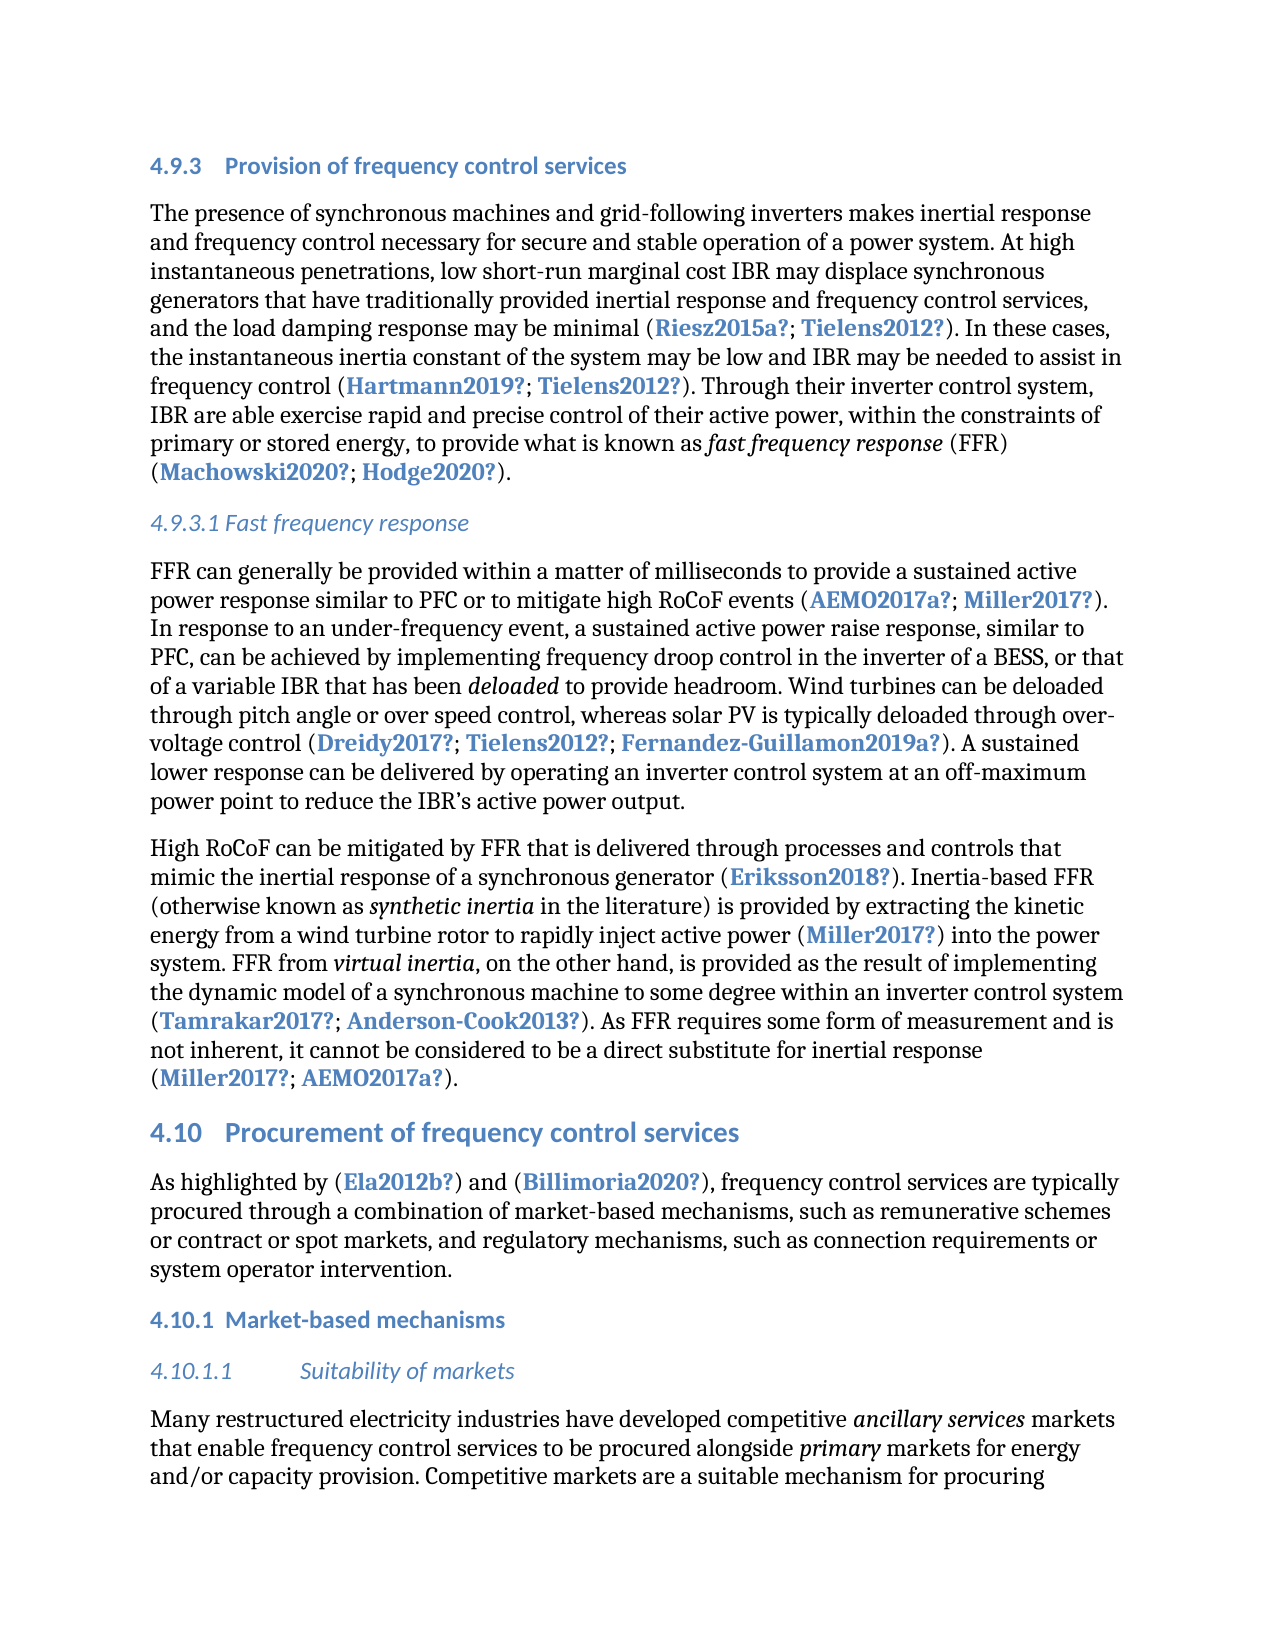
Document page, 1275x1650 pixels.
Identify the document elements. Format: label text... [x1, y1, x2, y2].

text The presence of synchronous machines and grid-following inverters makes inertial response and frequency control necessary for secure and stable operation of a power system. At high instantaneous penetrations, low short-run marginal cost IBR may displace synchronous generators that have traditionally provided inertial response and frequency control services, and the load damping response may be minimal (Riesz2015a?; Tielens2012?). In these cases, the instantaneous inertia constant of the system may be low and IBR may be needed to assist in frequency control (Hartmann2019?; Tielens2012?). Through their inverter control system, IBR are able exercise rapid and precise control of their active power, within the constraints of primary or stored energy, to provide what is known as fast frequency response (FFR) (Machowski2020?; Hodge2020?). [150, 199, 1125, 487]
subtitle 4.9.3 Provision of frequency control services [150, 150, 1125, 181]
text High RoCoF can be mitigated by FFR that is delivered through processes and controls that mimic the inertial response of a synchronous generator (Eriksson2018?). Inertia-based FFR (otherwise known as synthetic inertia in the literature) is provided by extracting the kinetic energy from a wind turbine rotor to rapidly inject active power (Miller2017?) into the power system. FFR from virtual inertia, on the other hand, is provided as the result of implementing the dynamic model of a synchronous machine to some degree within an inverter control system (Tamrakar2017?; Anderson-Cook2013?). As FFR requires some form of measurement and is not inherent, it cannot be considered to be a direct substitute for inertial response (Miller2017?; AEMO2017a?). [150, 834, 1125, 1093]
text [150, 1405, 1125, 1491]
subtitle 4.10 Procurement of frequency control services [150, 1114, 1125, 1149]
subtitle 4.10.1.1 Suitability of markets [150, 1356, 1125, 1386]
subtitle 4.9.3.1 Fast frequency response [150, 508, 1125, 538]
text FFR can generally be provided within a matter of milliseconds to provide a sustained active power response similar to PFC or to mitigate high RoCoF events (AEMO2017a?; Miller2017?). In response to an under-frequency event, a sustained active power raise response, similar to PFC, can be achieved by implementing frequency droop control in the inverter of a BESS, or that of a variable IBR that has been deloaded to provide headroom. Wind turbines can be deloaded through pitch angle or over speed control, whereas solar PV is typically deloaded through over-voltage control (Dreidy2017?; Tielens2012?; Fernandez-Guillamon2019a?). A sustained lower response can be delivered by operating an inverter control system at an off-maximum power point to reduce the IBR’s active power output. [150, 557, 1125, 816]
text As highlighted by (Ela2012b?) and (Billimoria2020?), frequency control services are typically procured through a combination of market-based mechanisms, such as remunerative schemes or contract or spot markets, and regulatory mechanisms, such as connection requirements or system operator intervention. [150, 1168, 1125, 1283]
subtitle 4.10.1 Market-based mechanisms [150, 1304, 1125, 1335]
